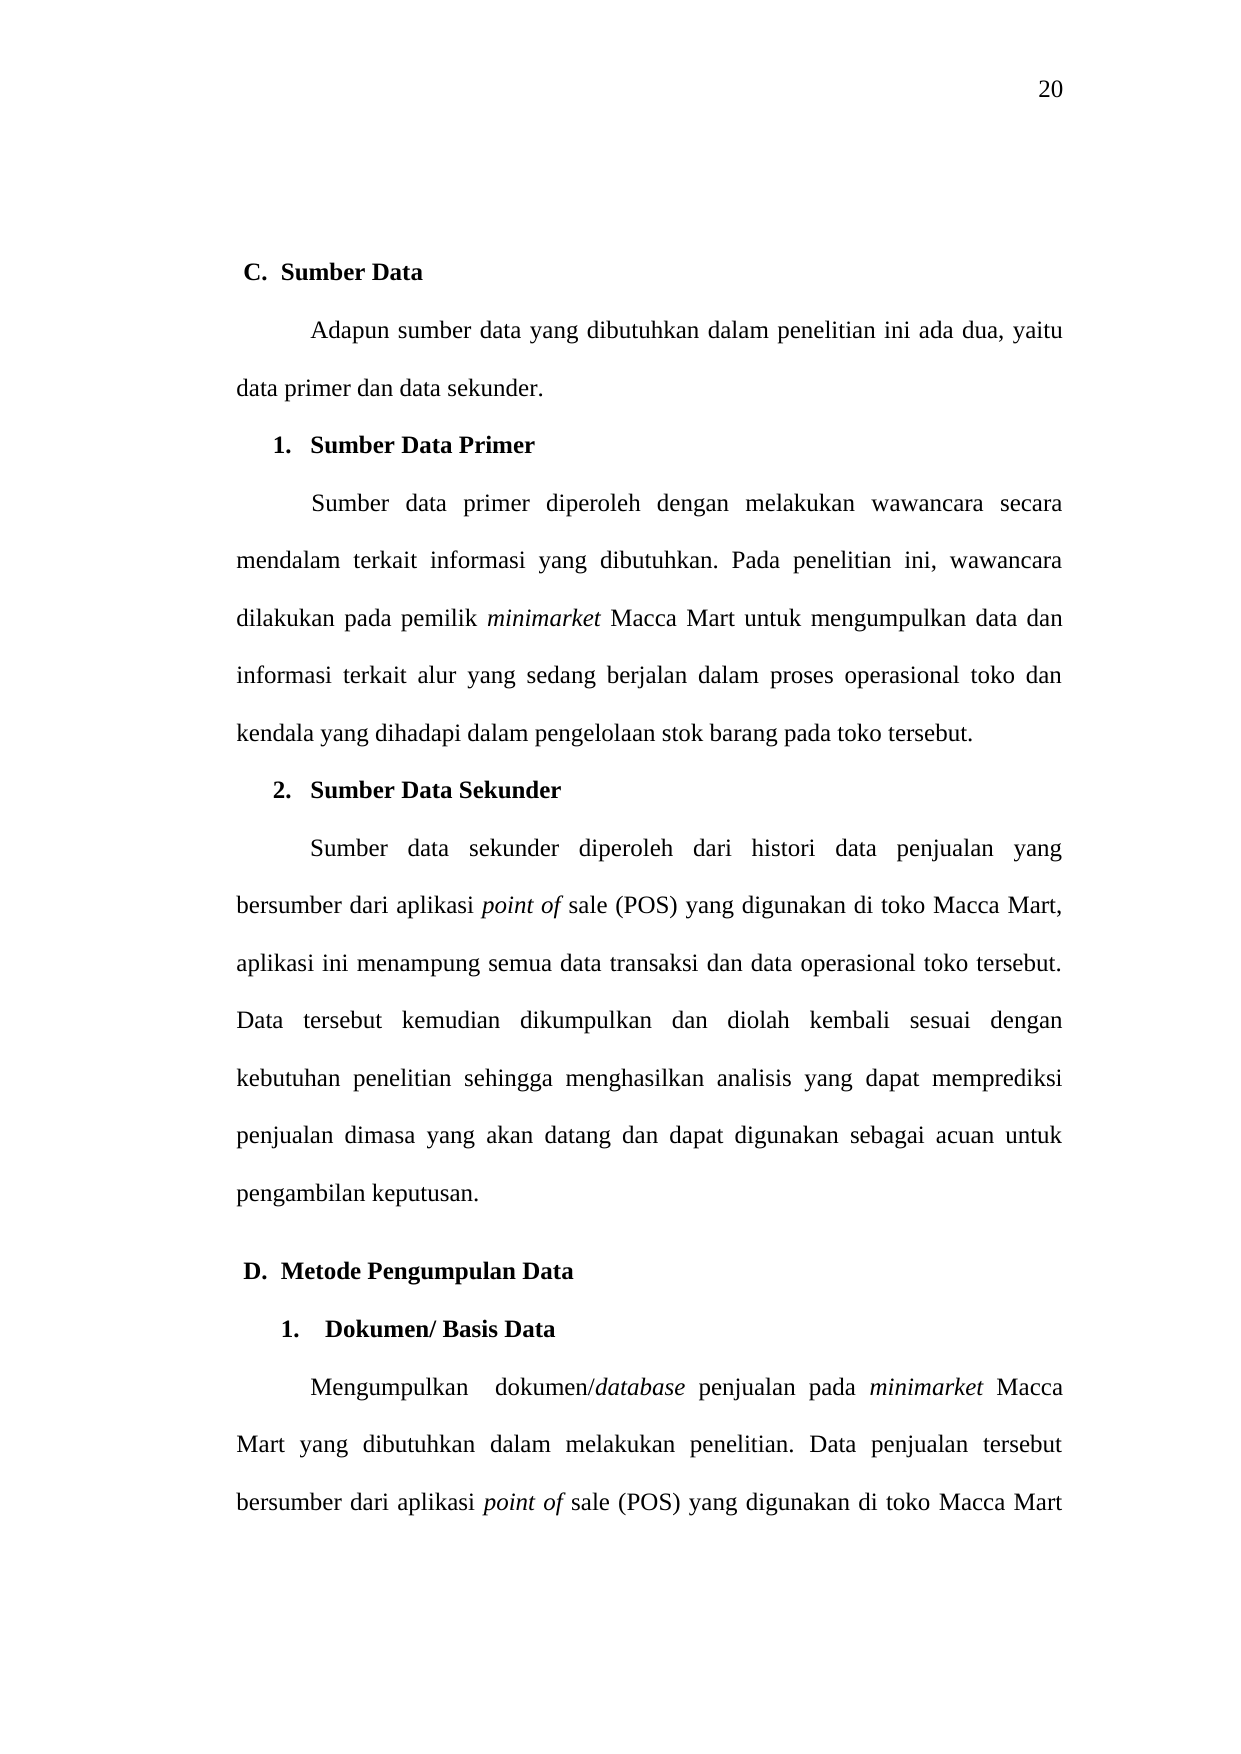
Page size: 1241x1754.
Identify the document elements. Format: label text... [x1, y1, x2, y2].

list Dokumen/ Basis Data [281, 1314, 1063, 1343]
list Sumber Data Sekunder [273, 775, 1063, 804]
subtitle Metode Pengumpulan Data [243, 1239, 1063, 1289]
subtitle Sumber Data [243, 240, 1063, 290]
list Sumber Data Primer [273, 430, 1063, 459]
list Sumber data primer diperoleh dengan melakukan wawancara secara mendalam terkait informasi yang dibutuhkan. Pada penelitian ini, wawancara dilakukan pada pemilik minimarket Macca Mart untuk mengumpulkan data dan informasi terkait alur yang sedang berjalan dalam proses operasional toko dan kendala yang dihadapi dalam pengelolaan stok barang pada toko tersebut. [236, 488, 1063, 747]
text Adapun sumber data yang dibutuhkan dalam penelitian ini ada dua, yaitu data primer dan data sekunder. [236, 315, 1063, 402]
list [236, 1372, 1063, 1516]
list Sumber data sekunder diperoleh dari histori data penjualan yang bersumber dari aplikasi point of sale (POS) yang digunakan di toko Macca Mart, aplikasi ini menampung semua data transaksi dan data operasional toko tersebut. Data tersebut kemudian dikumpulkan dan diolah kembali sesuai dengan kebutuhan penelitian sehingga menghasilkan analisis yang dapat memprediksi penjualan dimasa yang akan datang dan dapat digunakan sebagai acuan untuk pengambilan keputusan. [236, 833, 1063, 1207]
